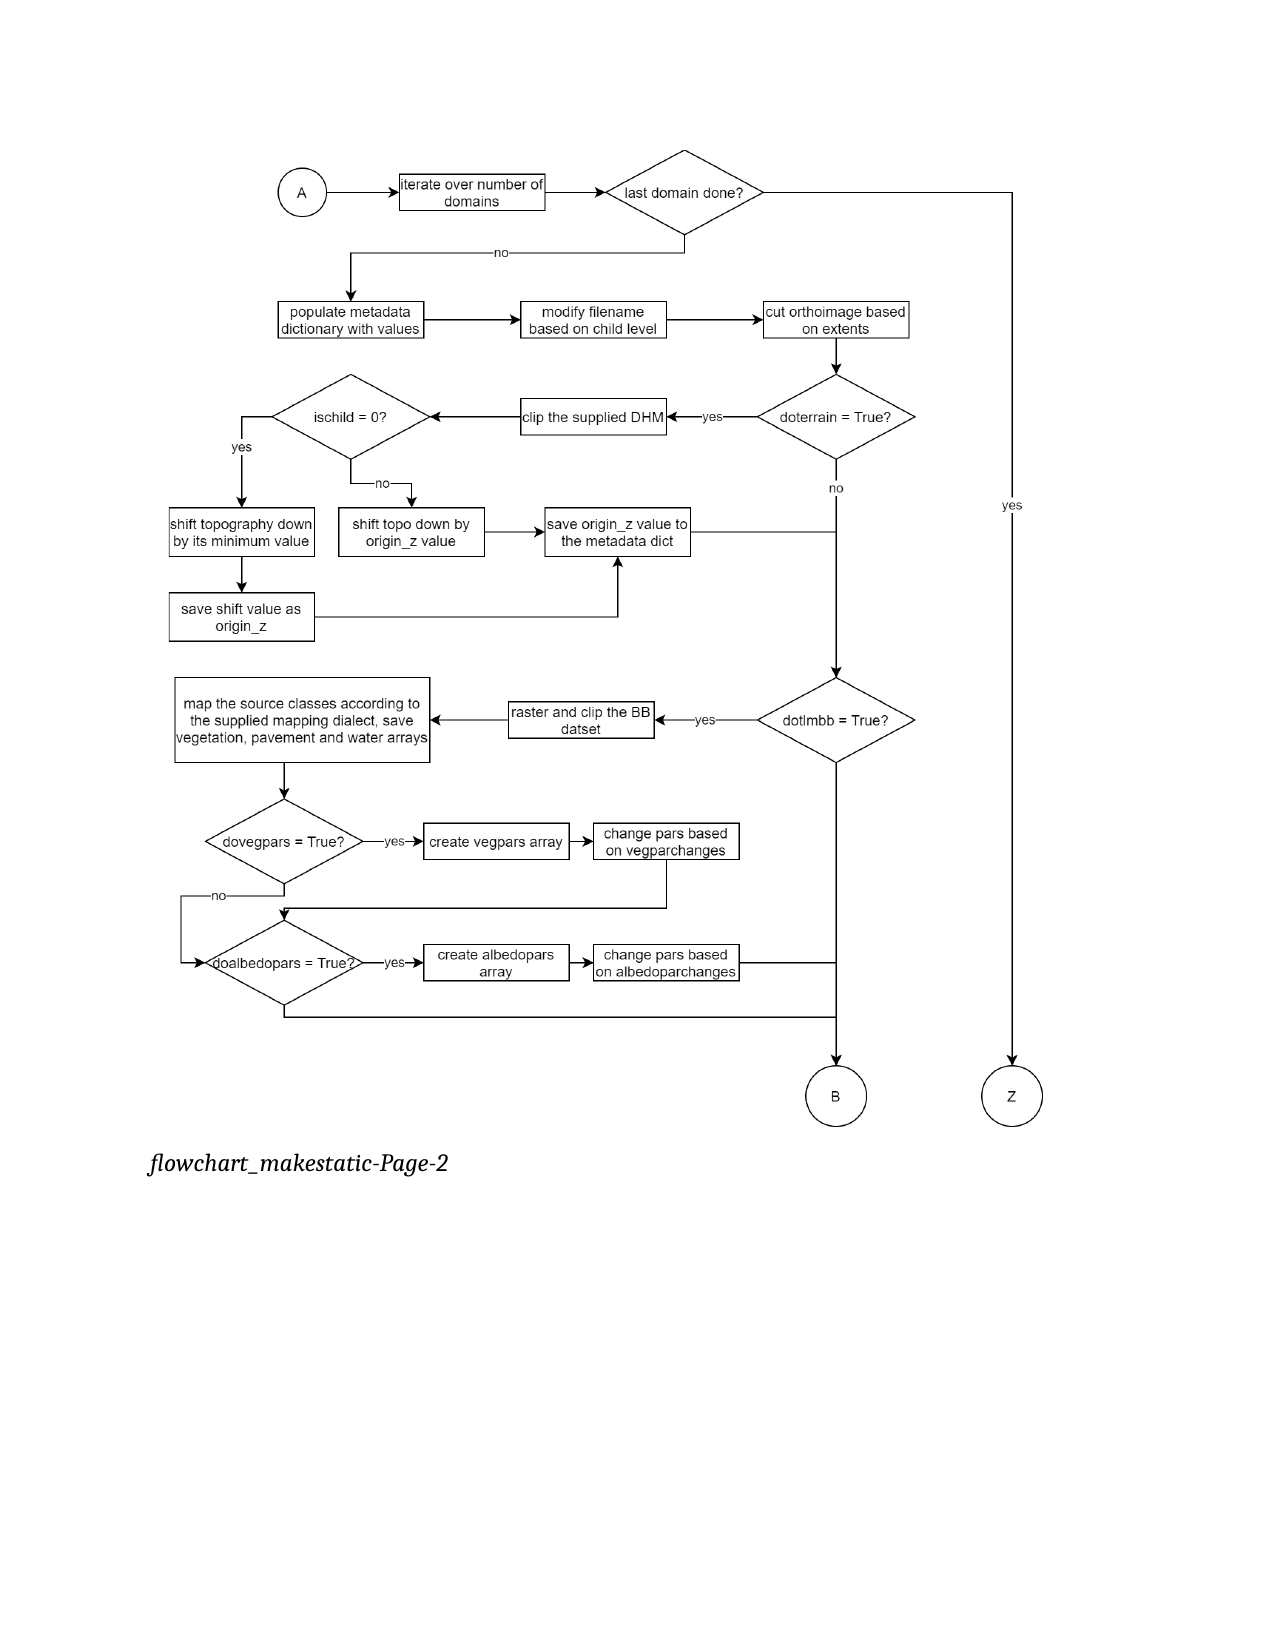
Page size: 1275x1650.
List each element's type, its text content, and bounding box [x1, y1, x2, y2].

picture [168, 150, 1044, 1128]
text flowchart_makestatic-Page-2 [150, 1149, 1125, 1178]
